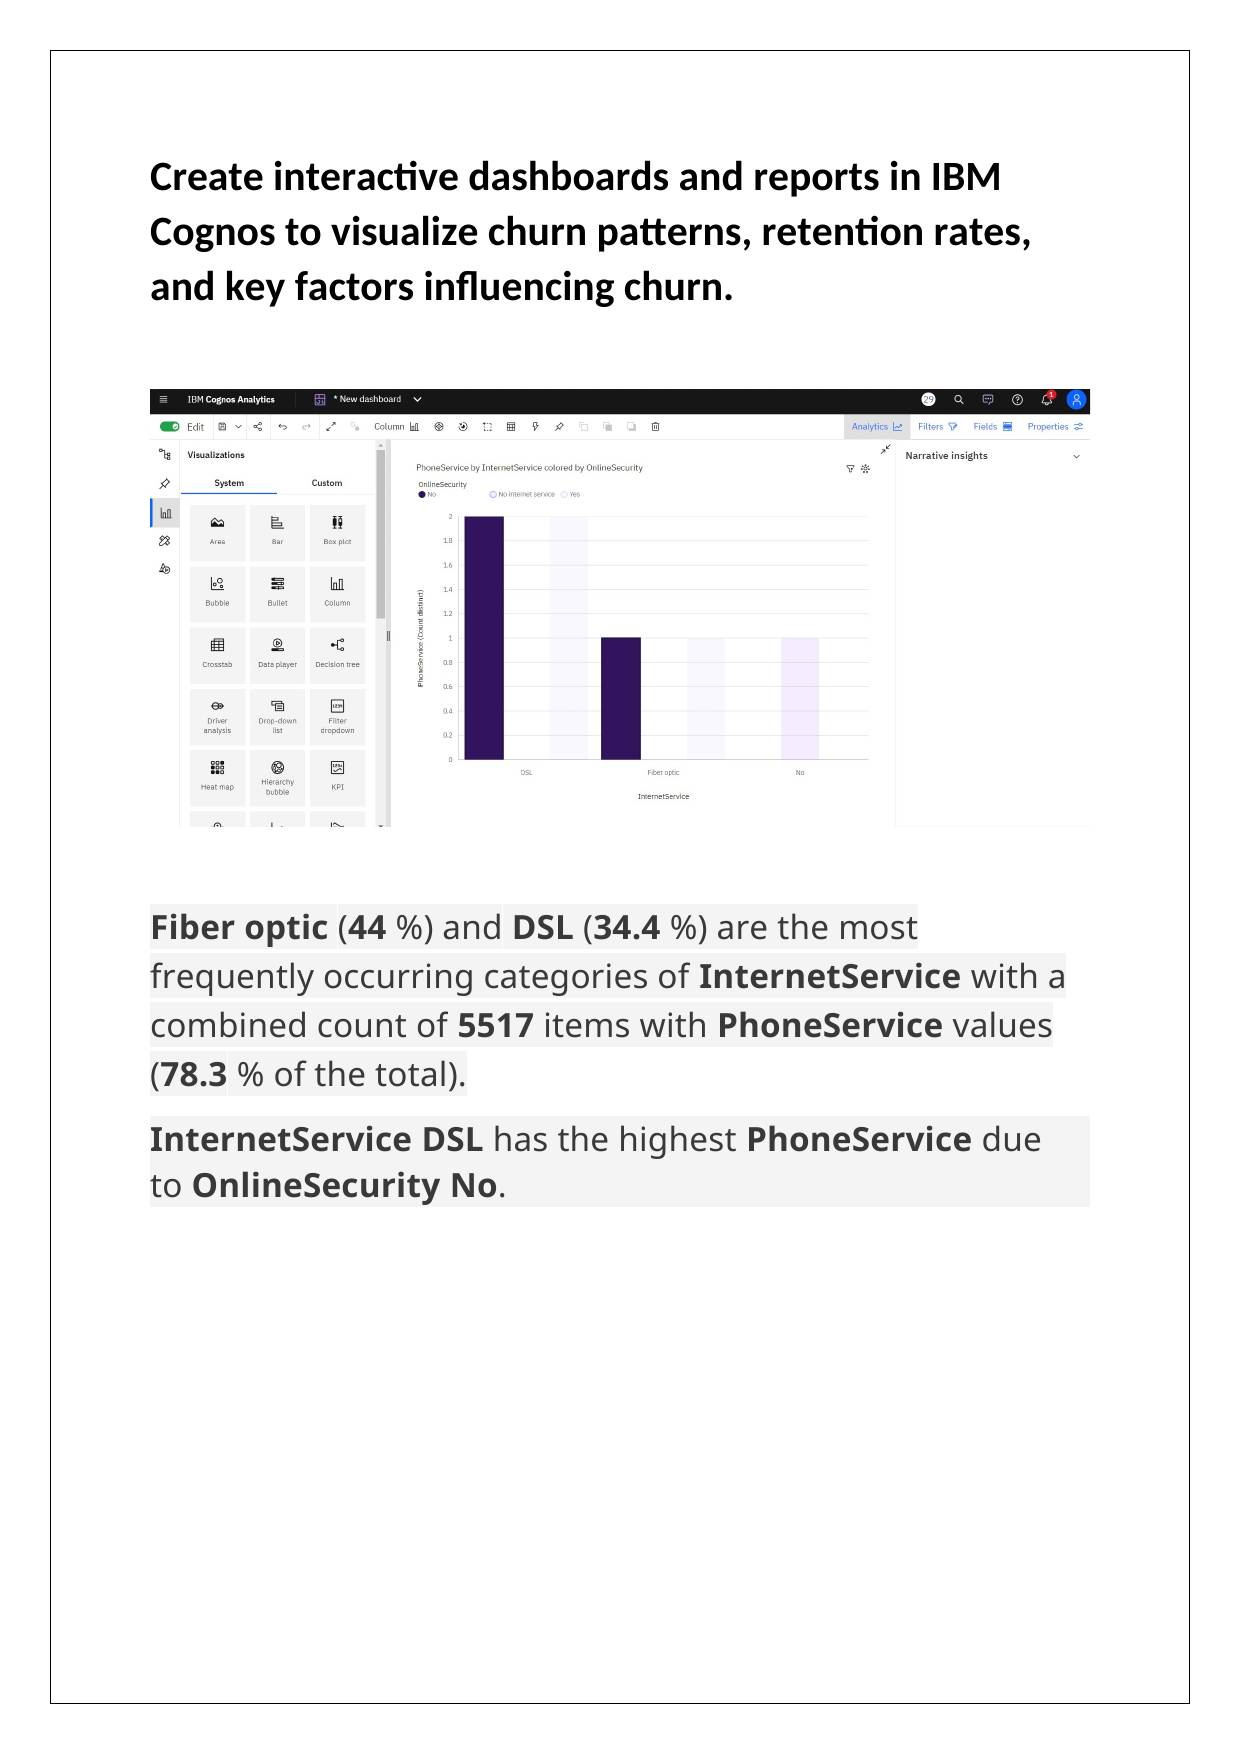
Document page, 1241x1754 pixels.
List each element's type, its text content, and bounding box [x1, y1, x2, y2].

text Create interactive dashboards and reports in IBM Cognos to visualize churn patterns, retention rates, and key factors influencing churn. [150, 150, 1090, 311]
text InternetService DSL has the highest PhoneService due to OnlineSecurity No. [150, 1116, 1090, 1207]
text Fiber optic (44 %) and DSL (34.4 %) are the most frequently occurring categories of InternetService with a combined count of 5517 items with PhoneService values (78.3 % of the total). [150, 904, 1090, 1096]
picture [150, 389, 1091, 827]
